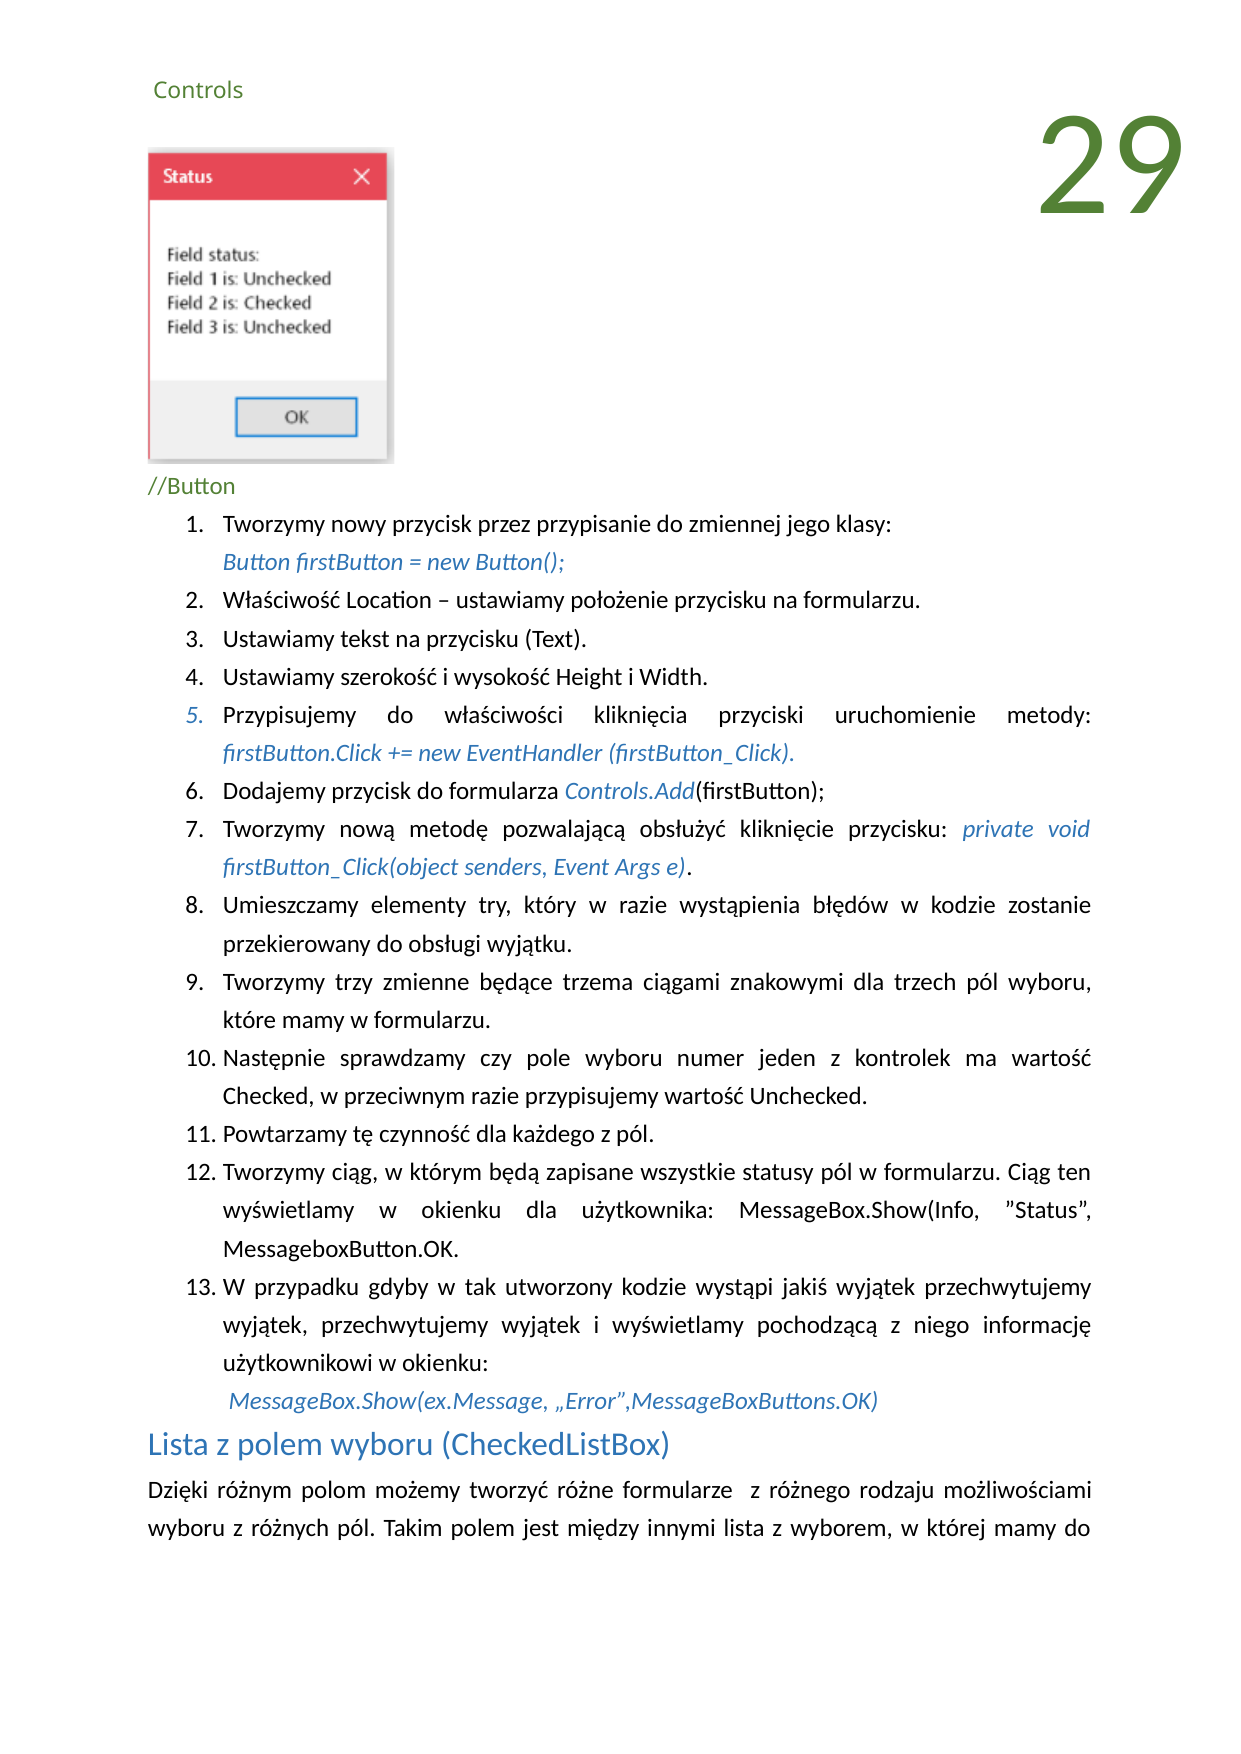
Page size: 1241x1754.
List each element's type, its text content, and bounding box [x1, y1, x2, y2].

list Ustawiamy tekst na przycisku (Text). [185, 623, 1093, 653]
list MessageBox.Show(ex.Message, „Error”,MessageBoxButtons.OK) [223, 1385, 1093, 1416]
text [148, 1474, 1093, 1543]
picture [147, 147, 395, 464]
list Tworzymy nową metodę pozwalającą obsłużyć kliknięcie przycisku: private void firstButton_Click(object senders, Event Args e). [185, 813, 1093, 882]
list Ustawiamy szerokość i wysokość Height i Width. [185, 661, 1093, 691]
list W przypadku gdyby w tak utworzony kodzie wystąpi jakiś wyjątek przechwytujemy wyjątek, przechwytujemy wyjątek i wyświetlamy pochodzącą z niego informację użytkownikowi w okienku: [185, 1271, 1093, 1378]
list Umieszczamy elementy try, który w razie wystąpienia błędów w kodzie zostanie przekierowany do obsługi wyjątku. [185, 889, 1093, 958]
list //Button [148, 470, 1093, 501]
list Powtarzamy tę czynność dla każdego z pól. [185, 1118, 1093, 1149]
list Przypisujemy do właściwości kliknięcia przyciski uruchomienie metody: firstButton.Click += new EventHandler (firstButton_Click). [185, 699, 1093, 768]
list Tworzymy ciąg, w którym będą zapisane wszystkie statusy pól w formularzu. Ciąg ten wyświetlamy w okienku dla użytkownika: MessageBox.Show(Info, ”Status”, MessageboxButton.OK. [185, 1156, 1093, 1263]
list Tworzymy trzy zmienne będące trzema ciągami znakowymi dla trzech pól wyboru, które mamy w formularzu. [185, 966, 1093, 1034]
list Właściwość Location – ustawiamy położenie przycisku na formularzu. [185, 584, 1093, 615]
list Dodajemy przycisk do formularza Controls.Add(firstButton); [185, 775, 1093, 806]
list Button firstButton = new Button(); [223, 546, 1093, 577]
list Następnie sprawdzamy czy pole wyboru numer jeden z kontrolek ma wartość Checked, w przeciwnym razie przypisujemy wartość Unchecked. [185, 1042, 1093, 1111]
text Lista z polem wyboru (CheckedListBox) [148, 1423, 1093, 1464]
list Tworzymy nowy przycisk przez przypisanie do zmiennej jego klasy: [185, 508, 1093, 539]
